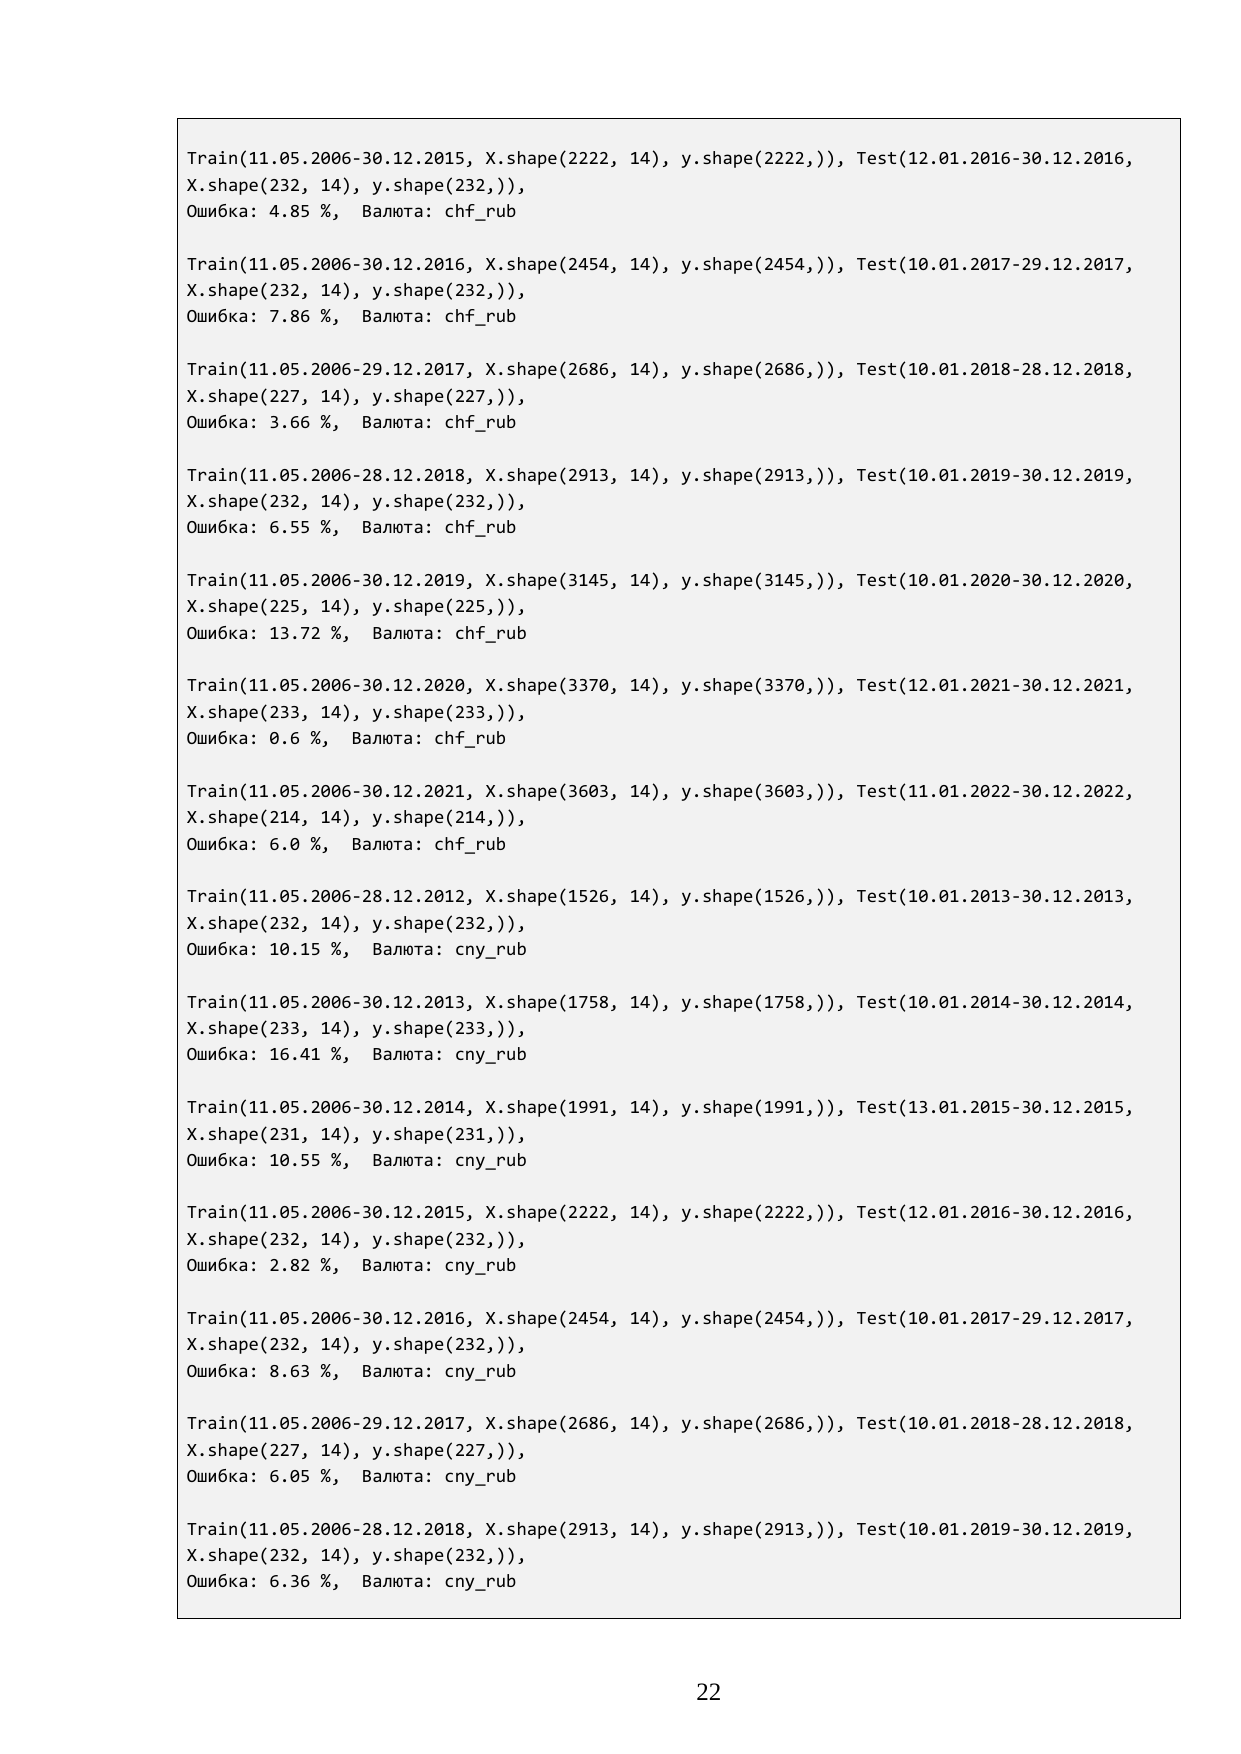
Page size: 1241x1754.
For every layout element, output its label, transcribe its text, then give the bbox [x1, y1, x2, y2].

text Train(11.05.2006-28.12.2018, X.shape(2913, 14), y.shape(2913,)), Test(10.01.2019-30.12.2019, X.shape(232, 14), y.shape(232,)), [178, 461, 1180, 512]
text Ошибка: 7.86 %, Валюта: chf_rub [178, 303, 1180, 328]
text Ошибка: 6.55 %, Валюта: chf_rub [178, 513, 1180, 538]
text Ошибка: 3.66 %, Валюта: chf_rub [178, 408, 1180, 433]
text Ошибка: 10.15 %, Валюта: cny_rub [178, 935, 1180, 960]
text Ошибка: 6.05 %, Валюта: cny_rub [178, 1462, 1180, 1487]
text Train(11.05.2006-29.12.2017, X.shape(2686, 14), y.shape(2686,)), Test(10.01.2018-28.12.2018, X.shape(227, 14), y.shape(227,)), [178, 355, 1180, 407]
text Ошибка: 6.0 %, Валюта: chf_rub [178, 830, 1180, 855]
text Train(11.05.2006-30.12.2013, X.shape(1758, 14), y.shape(1758,)), Test(10.01.2014-30.12.2014, X.shape(233, 14), y.shape(233,)), [178, 988, 1180, 1039]
text Train(11.05.2006-29.12.2017, X.shape(2686, 14), y.shape(2686,)), Test(10.01.2018-28.12.2018, X.shape(227, 14), y.shape(227,)), [178, 1409, 1180, 1461]
text Train(11.05.2006-30.12.2015, X.shape(2222, 14), y.shape(2222,)), Test(12.01.2016-30.12.2016, X.shape(232, 14), y.shape(232,)), [178, 144, 1180, 196]
text Train(11.05.2006-30.12.2016, X.shape(2454, 14), y.shape(2454,)), Test(10.01.2017-29.12.2017, X.shape(232, 14), y.shape(232,)), [178, 1304, 1180, 1356]
text Ошибка: 0.6 %, Валюта: chf_rub [178, 724, 1180, 749]
text Ошибка: 10.55 %, Валюта: cny_rub [178, 1146, 1180, 1171]
text Ошибка: 8.63 %, Валюта: cny_rub [178, 1357, 1180, 1382]
text Ошибка: 16.41 %, Валюта: cny_rub [178, 1041, 1180, 1066]
text Train(11.05.2006-30.12.2020, X.shape(3370, 14), y.shape(3370,)), Test(12.01.2021-30.12.2021, X.shape(233, 14), y.shape(233,)), [178, 672, 1180, 723]
text Ошибка: 2.82 %, Валюта: cny_rub [178, 1251, 1180, 1276]
text Train(11.05.2006-30.12.2014, X.shape(1991, 14), y.shape(1991,)), Test(13.01.2015-30.12.2015, X.shape(231, 14), y.shape(231,)), [178, 1093, 1180, 1145]
text Train(11.05.2006-30.12.2015, X.shape(2222, 14), y.shape(2222,)), Test(12.01.2016-30.12.2016, X.shape(232, 14), y.shape(232,)), [178, 1199, 1180, 1250]
text Train(11.05.2006-30.12.2019, X.shape(3145, 14), y.shape(3145,)), Test(10.01.2020-30.12.2020, X.shape(225, 14), y.shape(225,)), [178, 566, 1180, 618]
text Train(11.05.2006-28.12.2018, X.shape(2913, 14), y.shape(2913,)), Test(10.01.2019-30.12.2019, X.shape(232, 14), y.shape(232,)), [178, 1515, 1180, 1566]
text Ошибка: 13.72 %, Валюта: chf_rub [178, 619, 1180, 644]
text Train(11.05.2006-28.12.2012, X.shape(1526, 14), y.shape(1526,)), Test(10.01.2013-30.12.2013, X.shape(232, 14), y.shape(232,)), [178, 882, 1180, 934]
text Ошибка: 6.36 %, Валюта: cny_rub [178, 1568, 1180, 1593]
text Ошибка: 4.85 %, Валюта: chf_rub [178, 197, 1180, 222]
text Train(11.05.2006-30.12.2021, X.shape(3603, 14), y.shape(3603,)), Test(11.01.2022-30.12.2022, X.shape(214, 14), y.shape(214,)), [178, 777, 1180, 828]
text Train(11.05.2006-30.12.2016, X.shape(2454, 14), y.shape(2454,)), Test(10.01.2017-29.12.2017, X.shape(232, 14), y.shape(232,)), [178, 250, 1180, 301]
